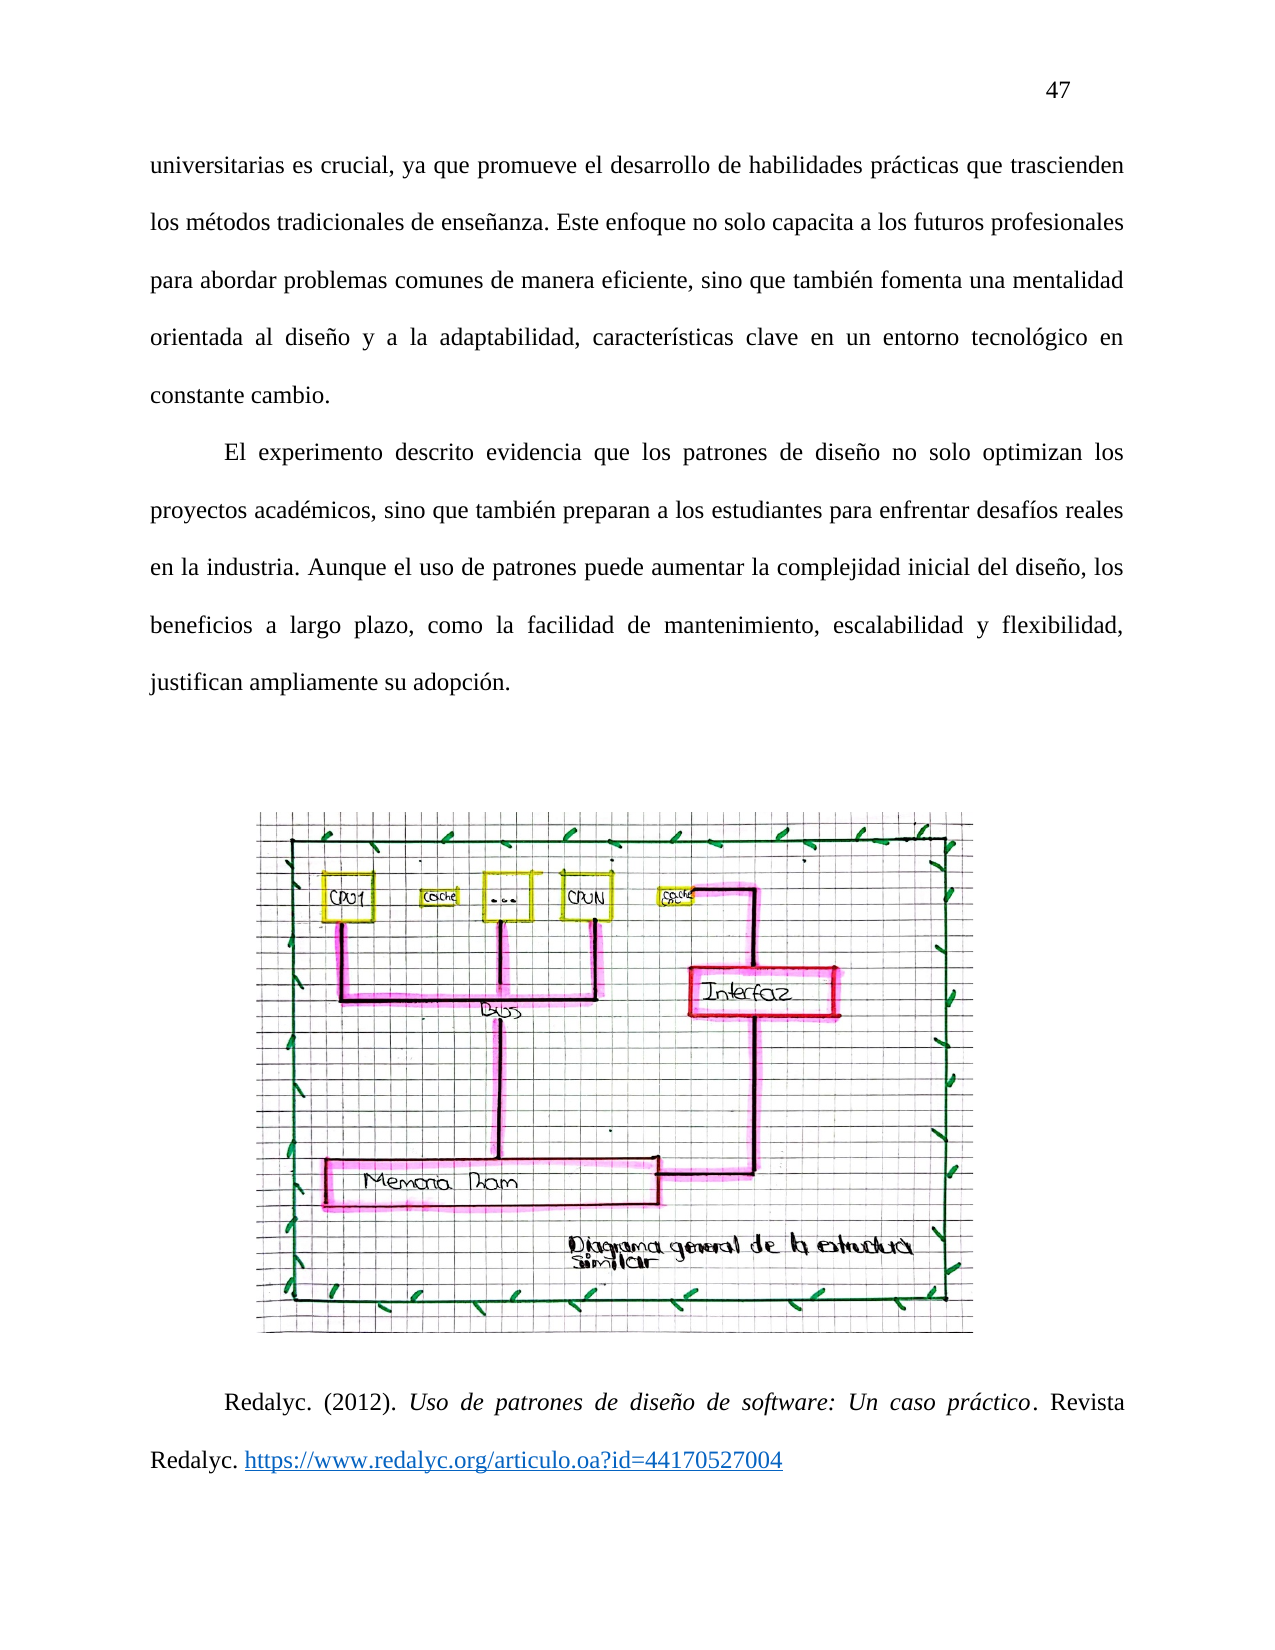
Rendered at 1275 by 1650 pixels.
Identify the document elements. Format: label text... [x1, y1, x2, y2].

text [150, 150, 1125, 409]
picture [256, 812, 974, 1333]
text Redalyc. (2012). Uso de patrones de diseño de software: Un caso práctico. Revista Redalyc. https://www.redalyc.org/articulo.oa?id=44170527004 [150, 1387, 1125, 1474]
text El experimento descrito evidencia que los patrones de diseño no solo optimizan los proyectos académicos, sino que también preparan a los estudiantes para enfrentar desafíos reales en la industria. Aunque el uso de patrones puede aumentar la complejidad inicial del diseño, los beneficios a largo plazo, como la facilidad de mantenimiento, escalabilidad y flexibilidad, justifican ampliamente su adopción. [150, 437, 1125, 696]
